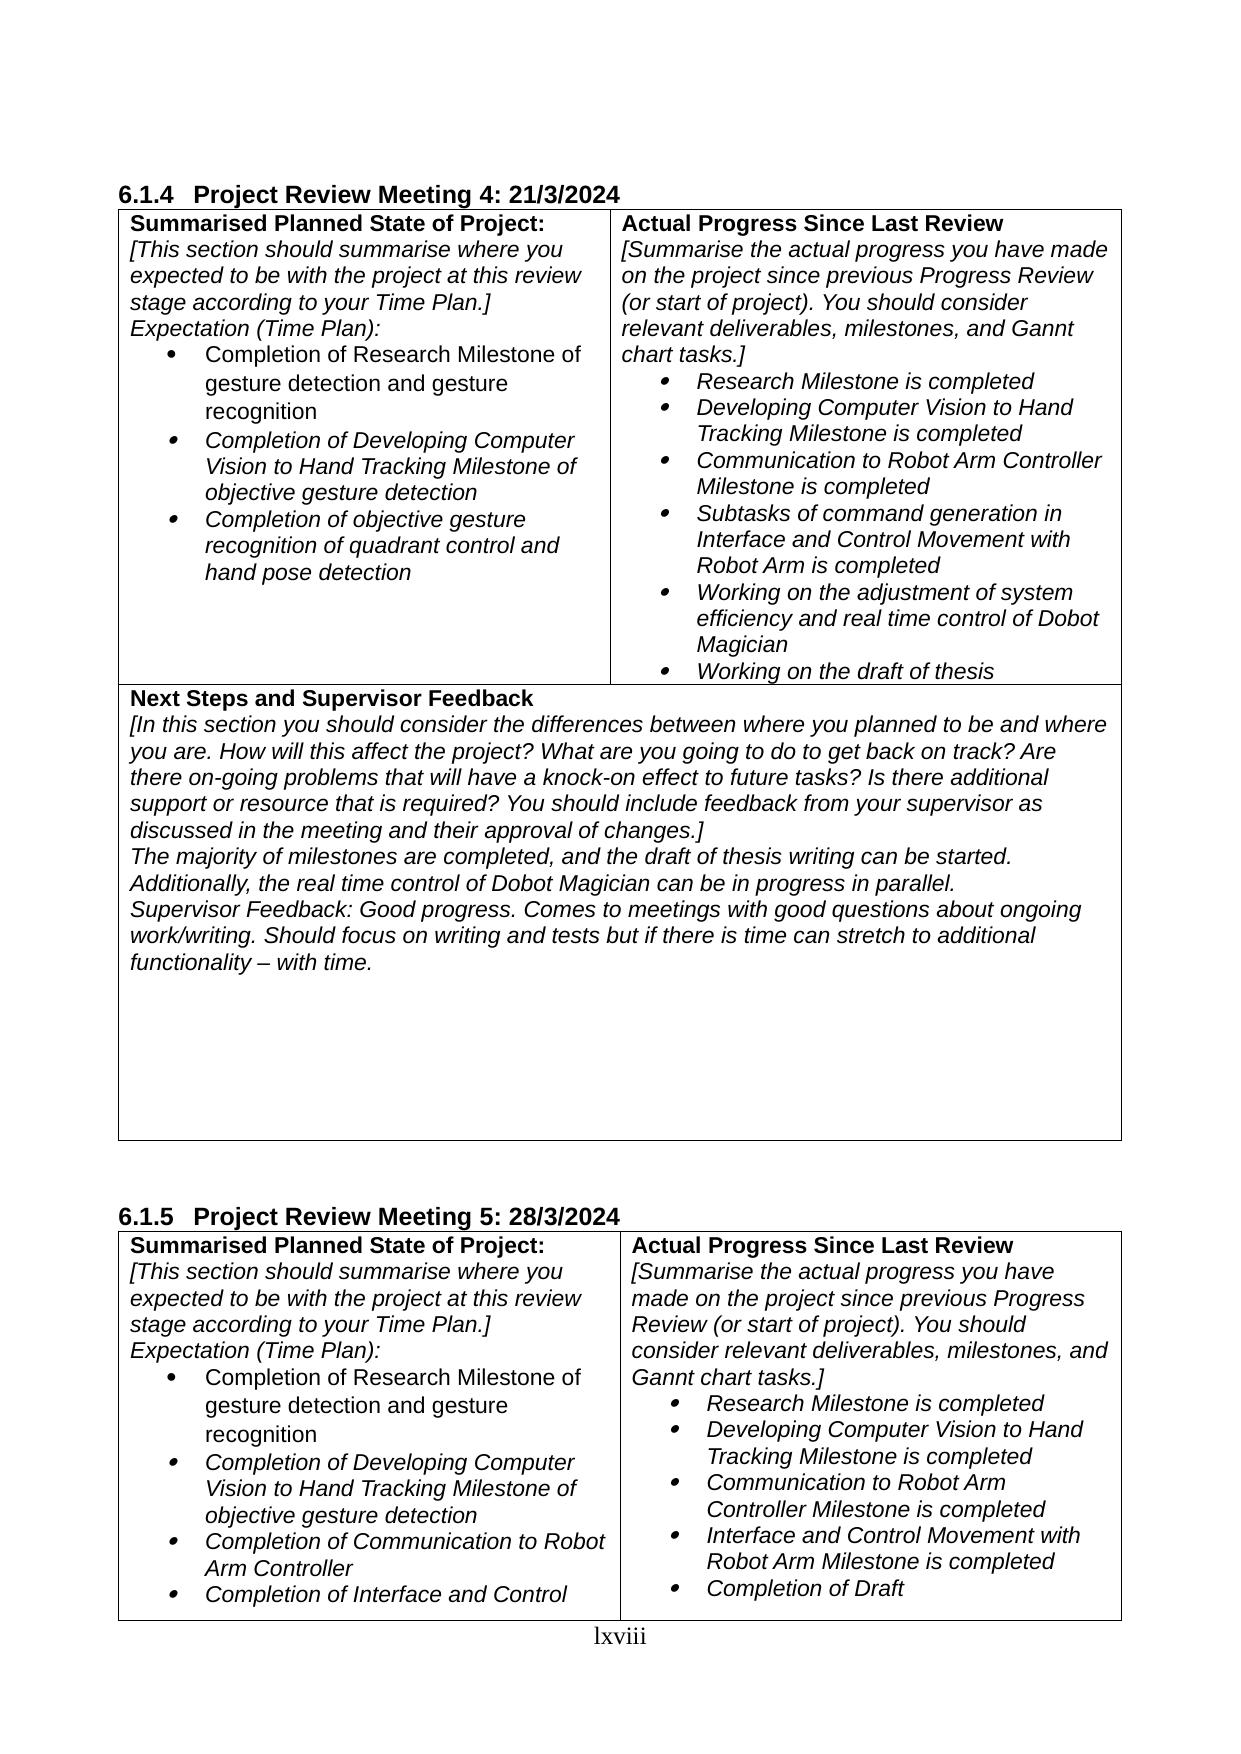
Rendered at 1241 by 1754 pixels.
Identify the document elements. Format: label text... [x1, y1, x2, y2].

table_header Actual Progress Since Last Review [Summarise the actual progress you have made on the project since previous Progress Review (or start of project). You should consider relevant deliverables, milestones, and Gannt chart tasks.] Research Milestone is completed Developing Computer Vision to Hand Tracking Milestone is completed Communication to Robot Arm Controller Milestone is completed Subtasks of command generation in Interface and Control Movement with Robot Arm is completed Working on the adjustment of system efficiency and real time control of Dobot Magician Working on the draft of thesis [611, 210, 1121, 684]
table_header Summarised Planned State of Project: [This section should summarise where you expected to be with the project at this review stage according to your Time Plan.] Expectation (Time Plan): Completion of Research Milestone of gesture detection and gesture recognition Completion of Developing Computer Vision to Hand Tracking Milestone of objective gesture detection Completion of objective gesture recognition of quadrant control and hand pose detection [119, 210, 610, 684]
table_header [119, 1232, 620, 1620]
table_cell Next Steps and Supervisor Feedback [In this section you should consider the differences between where you planned to be and where you are. How will this affect the project? What are you going to do to get back on track? Are there on-going problems that will have a knock-on effect to future tasks? Is there additional support or resource that is required? You should include feedback from your supervisor as discussed in the meeting and their approval of changes.] The majority of milestones are completed, and the draft of thesis writing can be started. Additionally, the real time control of Dobot Magician can be in progress in parallel. Supervisor Feedback: Good progress. Comes to meetings with good questions about ongoing work/writing. Should focus on writing and tests but if there is time can stretch to additional functionality – with time. [119, 685, 1121, 1139]
subtitle Project Review Meeting 5: 28/3/2024 [118, 1202, 1122, 1231]
subtitle Project Review Meeting 4: 21/3/2024 [118, 180, 1122, 208]
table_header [621, 1232, 1121, 1620]
